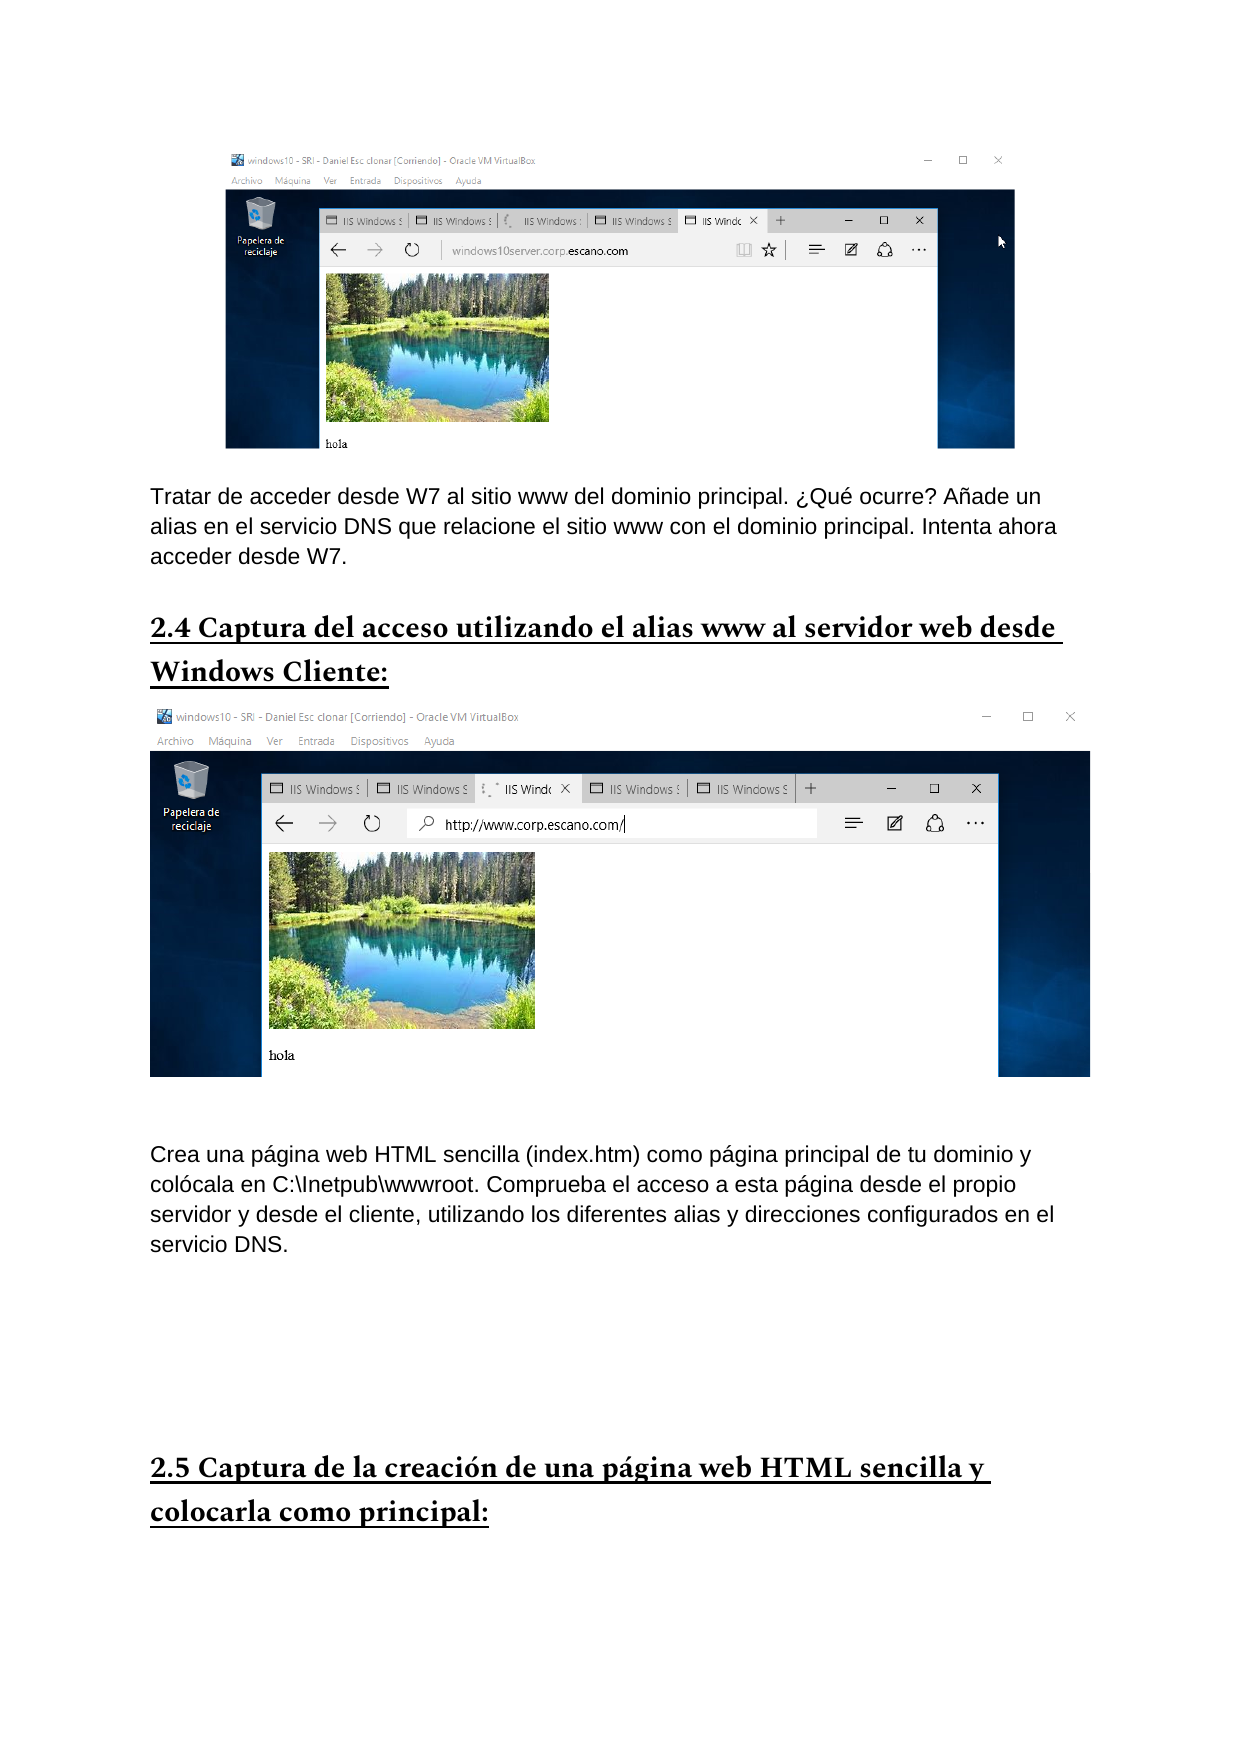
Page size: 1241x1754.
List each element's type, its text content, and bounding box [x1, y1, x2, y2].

text Crea una página web HTML sencilla (index.htm) como página principal de tu dominio y colócala en C:\Inetpub\wwwroot. Comprueba el acceso a esta página desde el propio servidor y desde el cliente, utilizando los diferentes alias y direcciones configurados en el servicio DNS. [150, 1141, 1090, 1258]
subtitle 2.5 Captura de la creación de una página web HTML sencilla y colocarla como principal: [150, 1446, 1090, 1535]
subtitle 2.4 Captura del acceso utilizando el alias www al servidor web desde Windows Cliente: [150, 607, 1090, 695]
picture [225, 150, 1015, 449]
text Tratar de acceder desde W7 al sitio www del dominio principal. ¿Qué ocurre? Añade un alias en el servicio DNS que relacione el sitio www con el dominio principal. Intenta ahora acceder desde W7. [150, 483, 1090, 569]
picture [150, 703, 1091, 1077]
